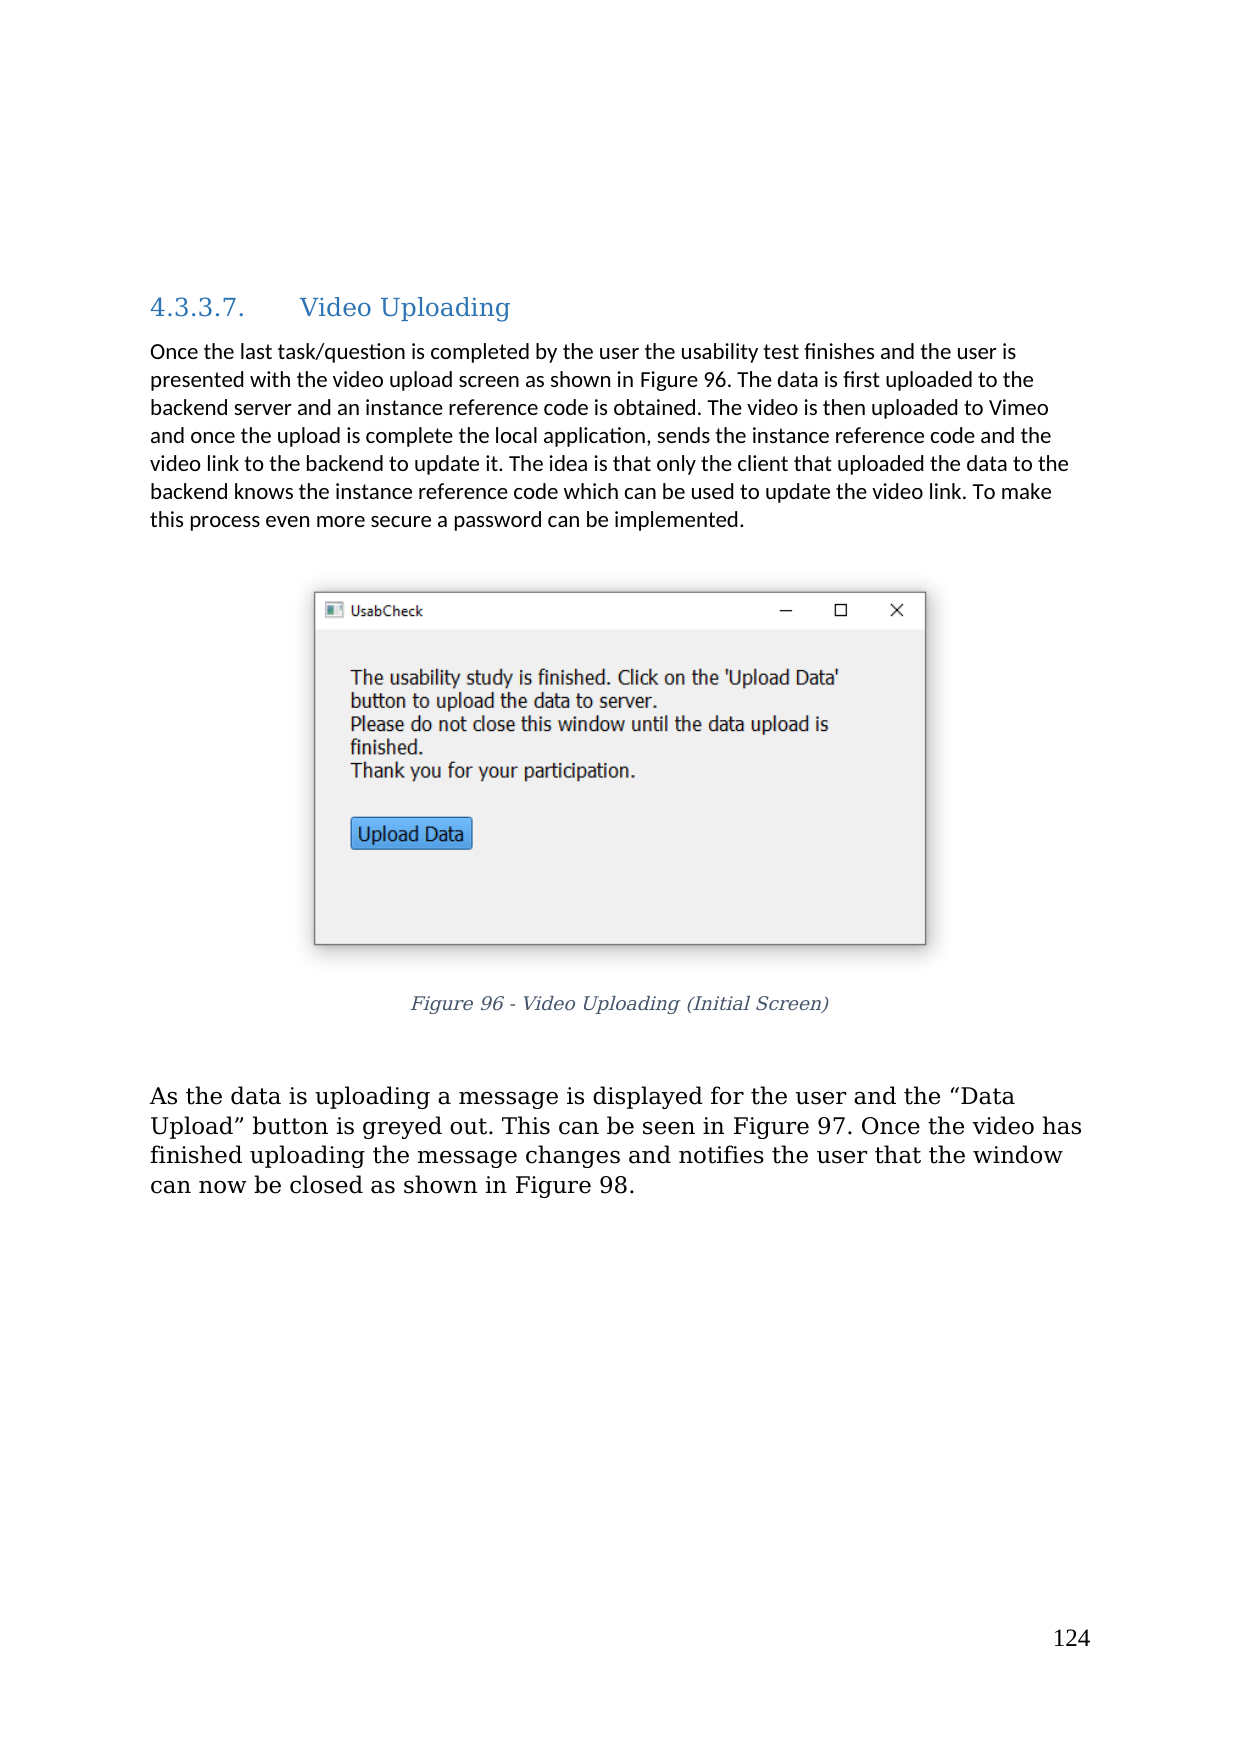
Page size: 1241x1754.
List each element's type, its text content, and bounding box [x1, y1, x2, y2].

picture [272, 561, 969, 993]
text Once the last task/question is completed by the user the usability test finishes and the user is presented with the video upload screen as shown in Figure 96. The data is first uploaded to the backend server and an instance reference code is obtained. The video is then uploaded to Vimeo and once the upload is complete the local application, sends the instance reference code and the video link to the backend to update it. The idea is that only the client that uploaded the data to the backend knows the instance reference code which can be used to update the video link. To make this process even more secure a password can be implemented. [150, 337, 1090, 533]
text As the data is uploading a message is displayed for the user and the “Data Upload” button is greyed out. This can be seen in Figure 97. Once the video has finished uploading the message changes and notifies the user that the window can now be closed as shown in Figure 98. [150, 1082, 1090, 1198]
subtitle Video Uploading [150, 292, 1090, 322]
